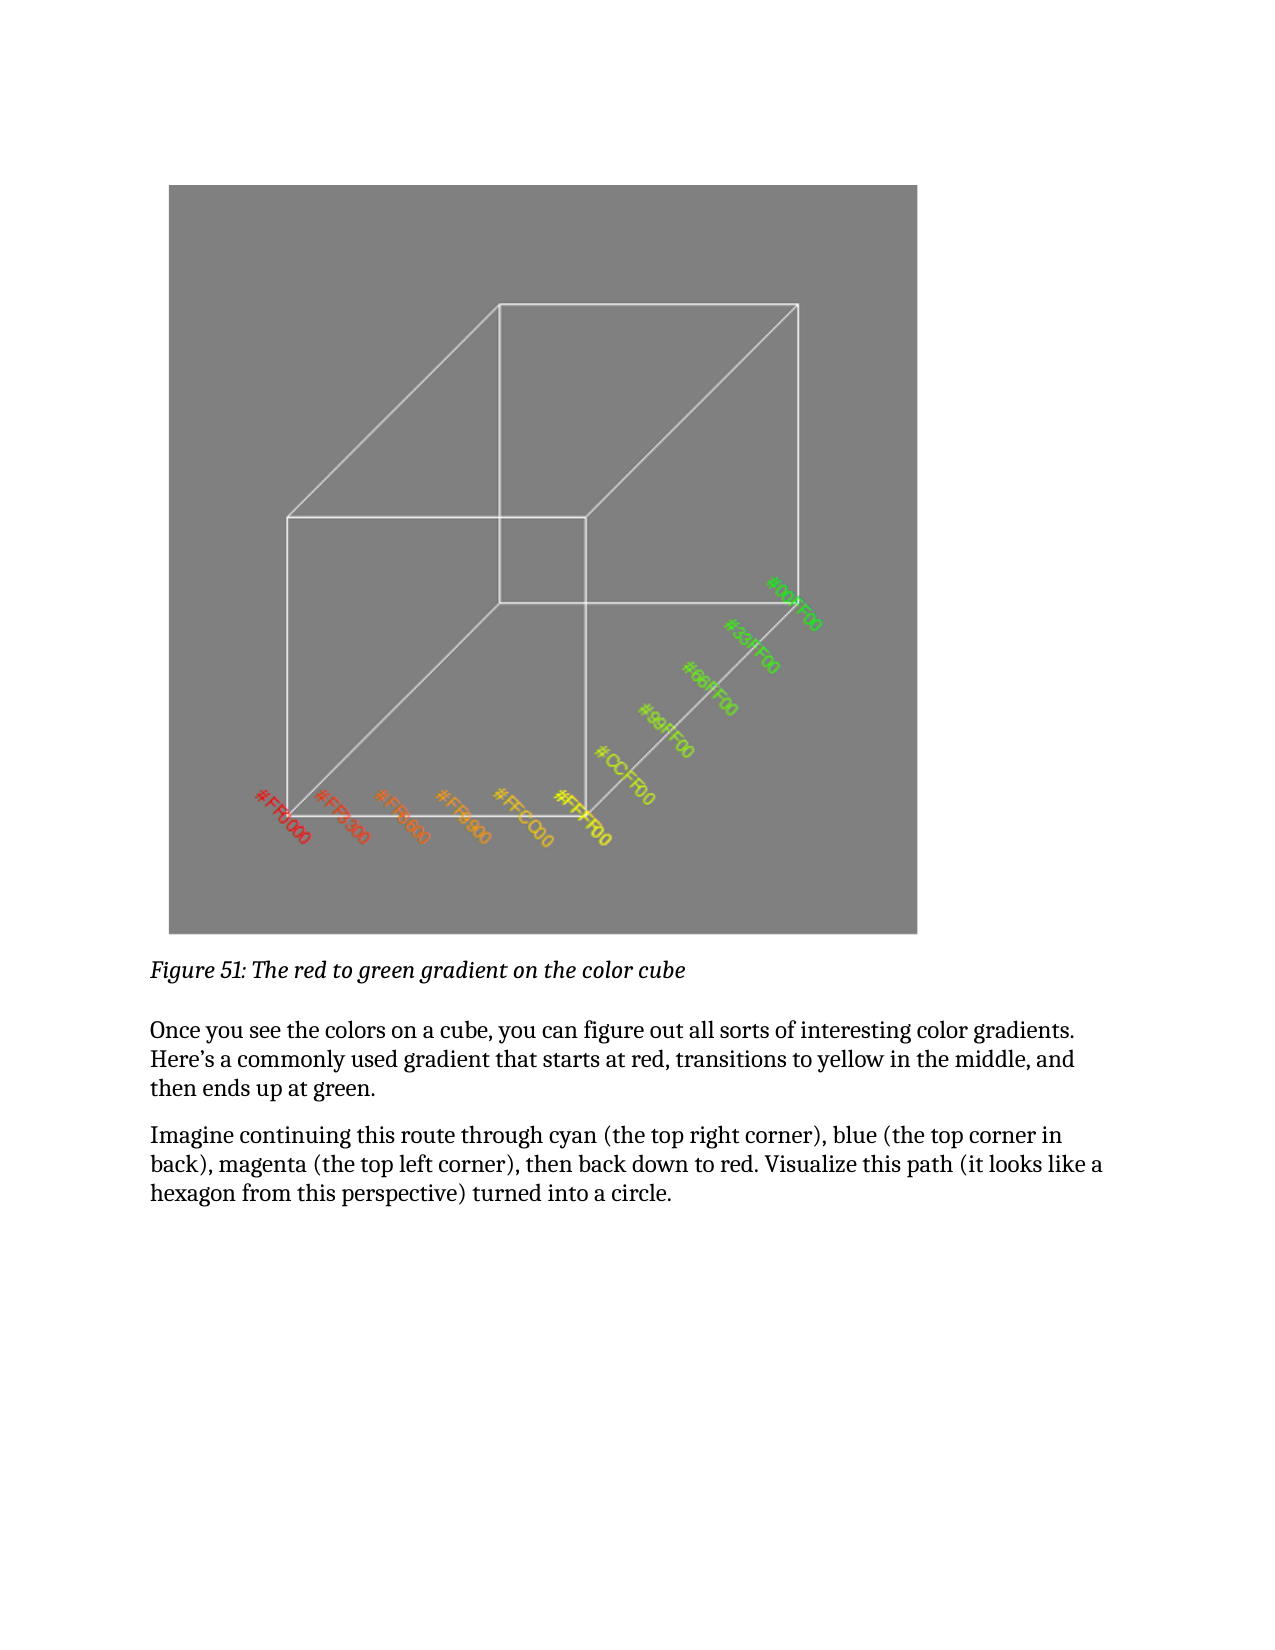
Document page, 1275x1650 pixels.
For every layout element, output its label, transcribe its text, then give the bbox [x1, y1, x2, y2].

picture [168, 185, 918, 936]
table_header Figure 51: The red to green gradient on the color cube [139, 186, 1114, 998]
text Once you see the colors on a cube, you can figure out all sorts of interesting color gradients. Here’s a commonly used gradient that starts at red, transitions to yellow in the middle, and then ends up at green. [150, 1016, 1125, 1103]
text Imagine continuing this route through cyan (the top right corner), blue (the top corner in back), magenta (the top left corner), then back down to red. Visualize this path (it looks like a hexagon from this perspective) turned into a circle. [150, 1121, 1125, 1208]
